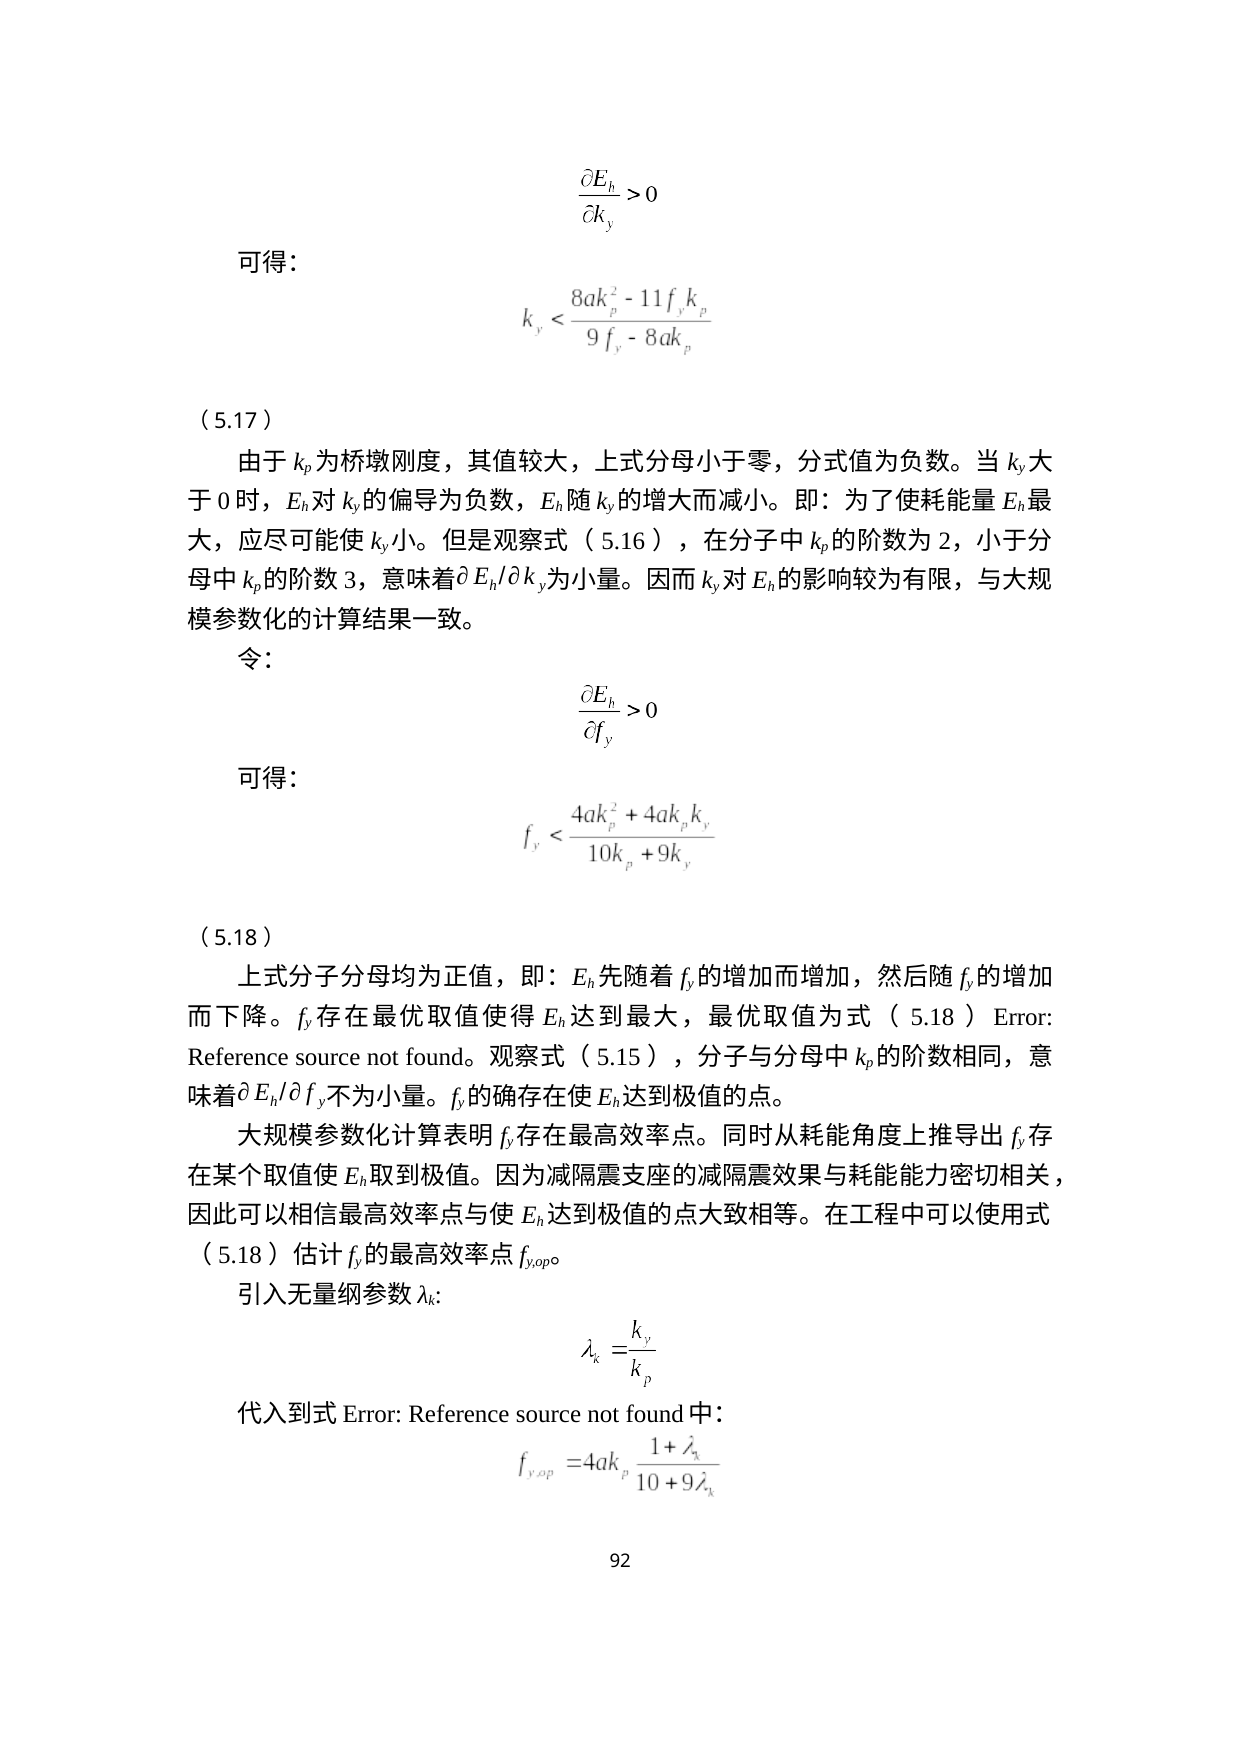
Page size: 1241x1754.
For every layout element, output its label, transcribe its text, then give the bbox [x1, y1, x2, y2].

text 引入无量纲参数λk: [187, 1273, 1053, 1312]
text 令： [187, 638, 1053, 677]
text 可得： [187, 757, 1053, 796]
text 可得： [187, 241, 1053, 281]
